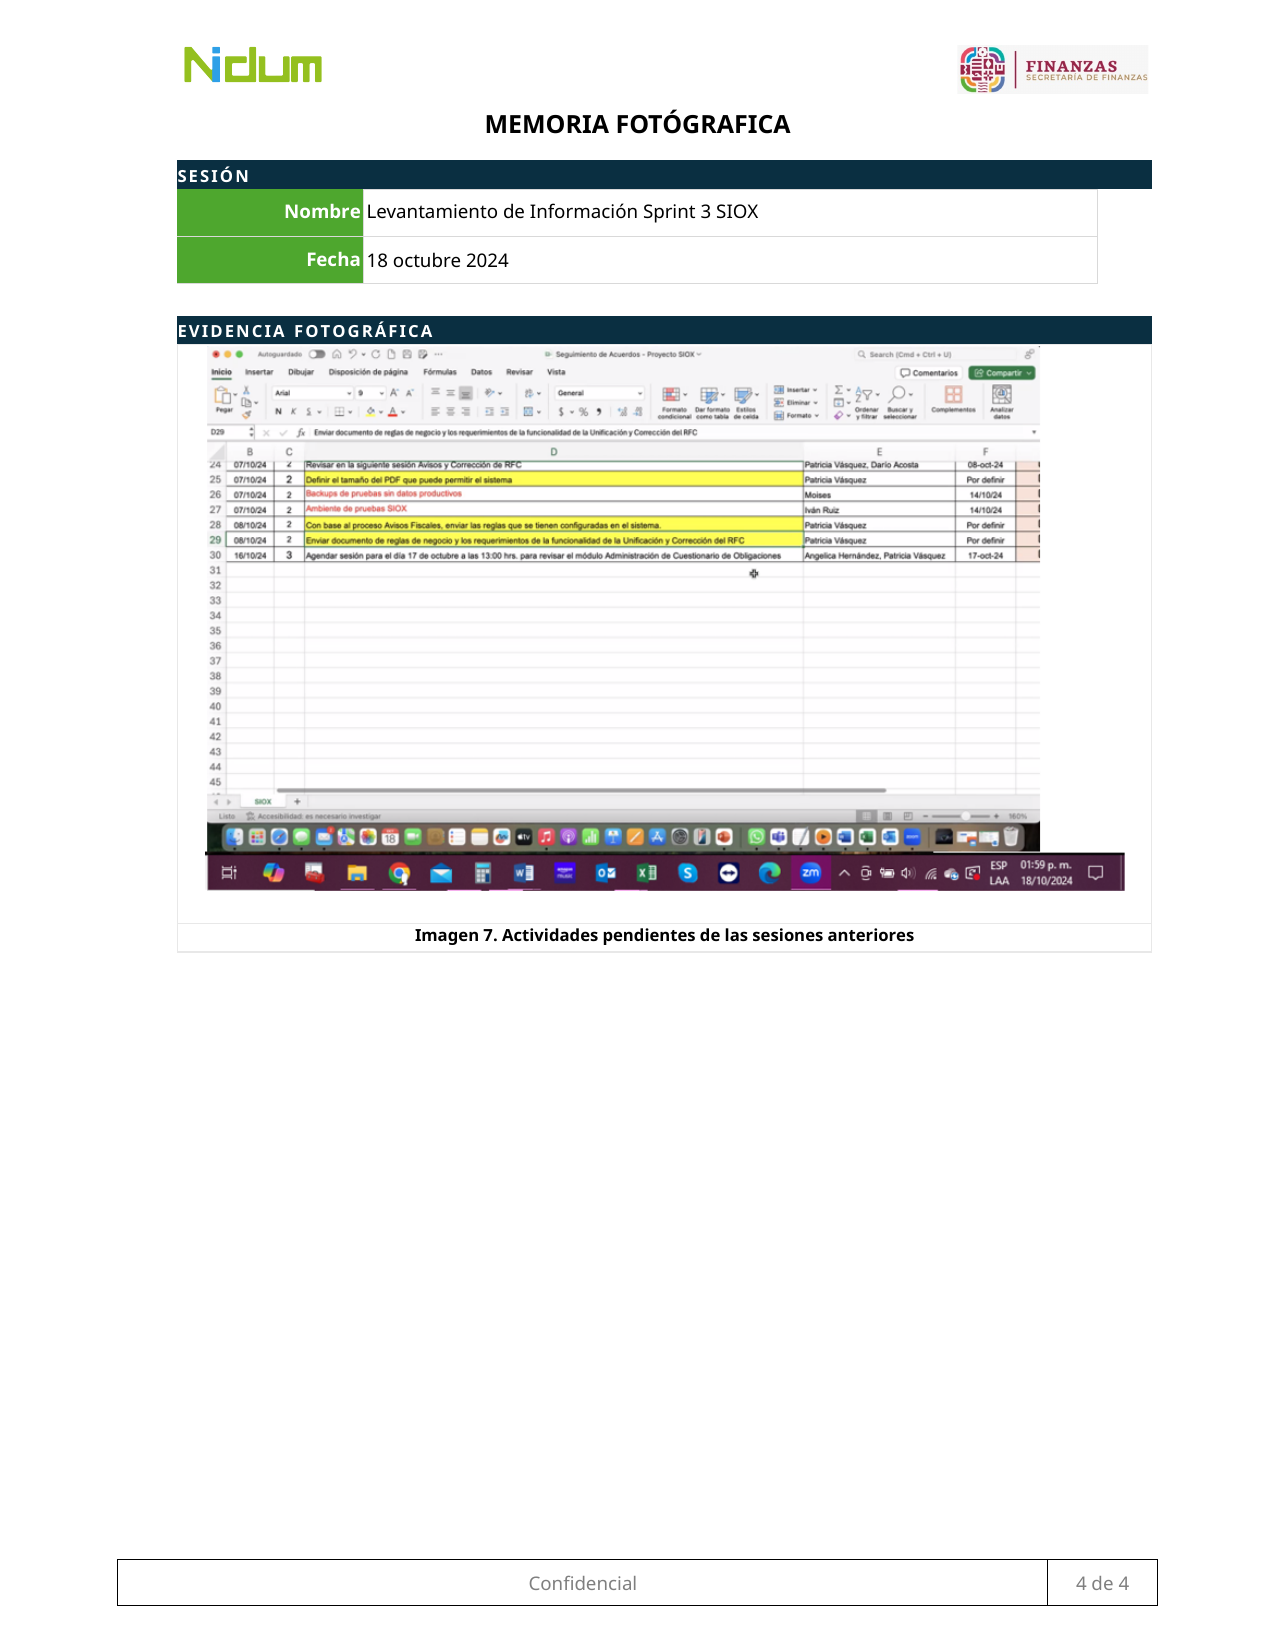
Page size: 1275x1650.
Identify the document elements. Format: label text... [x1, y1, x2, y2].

picture [177, 44, 329, 84]
picture [205, 345, 1125, 892]
table_cell Imagen 7. Actividades pendientes de las sesiones anteriores [178, 924, 1151, 951]
picture [957, 45, 1149, 94]
table_cell [178, 345, 1151, 923]
